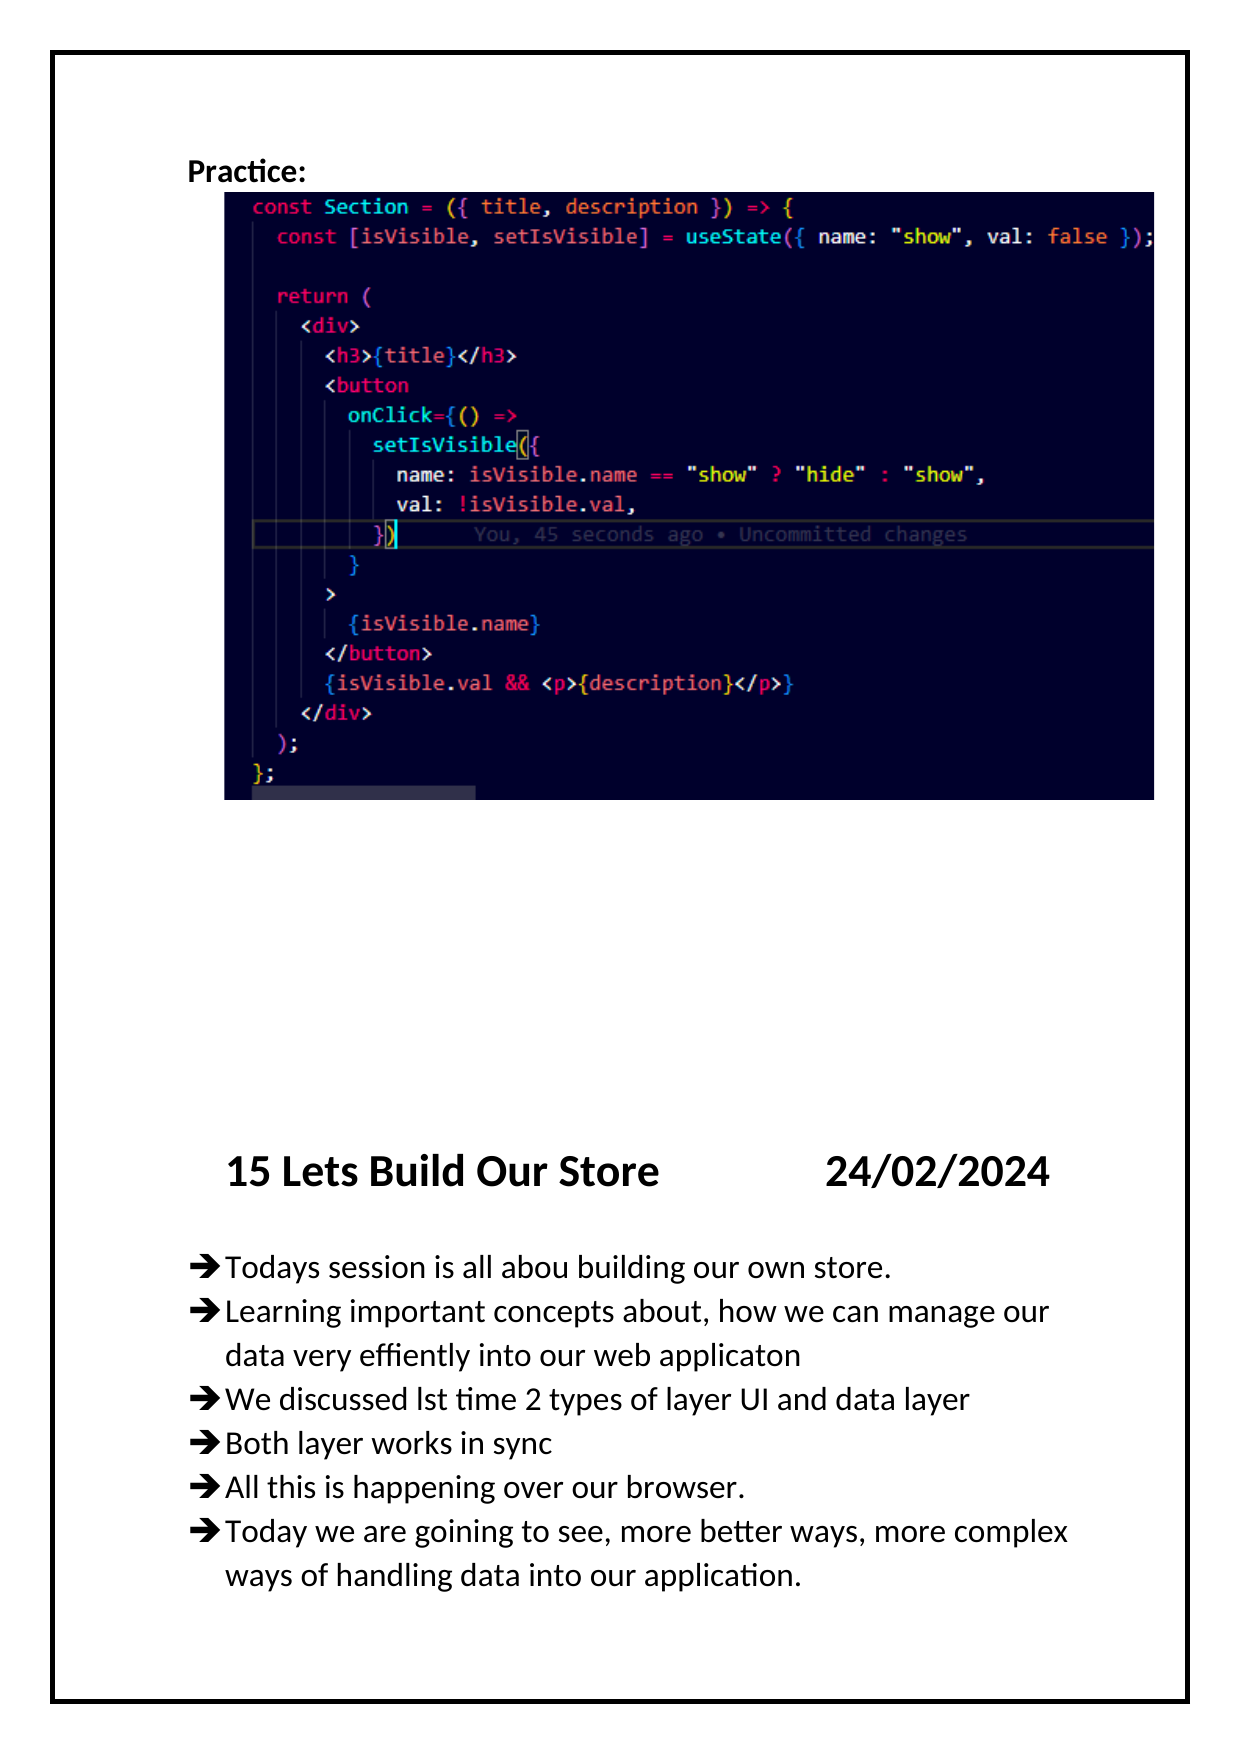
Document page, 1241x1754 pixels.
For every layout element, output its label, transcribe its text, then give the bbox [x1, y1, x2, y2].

picture [224, 192, 1155, 800]
list 15 Lets Build Our Store 24/02/2024 [225, 1142, 1090, 1198]
list Today we are goining to see, more better ways, more complex ways of handling data into our application. [187, 1510, 1090, 1595]
list We discussed lst time 2 types of layer UI and data layer [187, 1378, 1090, 1419]
list Learning important concepts about, how we can manage our data very effiently into our web applicaton [187, 1290, 1090, 1375]
list Todays session is all abou building our own store. [187, 1246, 1090, 1287]
list Both layer works in sync [187, 1422, 1090, 1463]
list All this is happening over our browser. [187, 1466, 1090, 1507]
